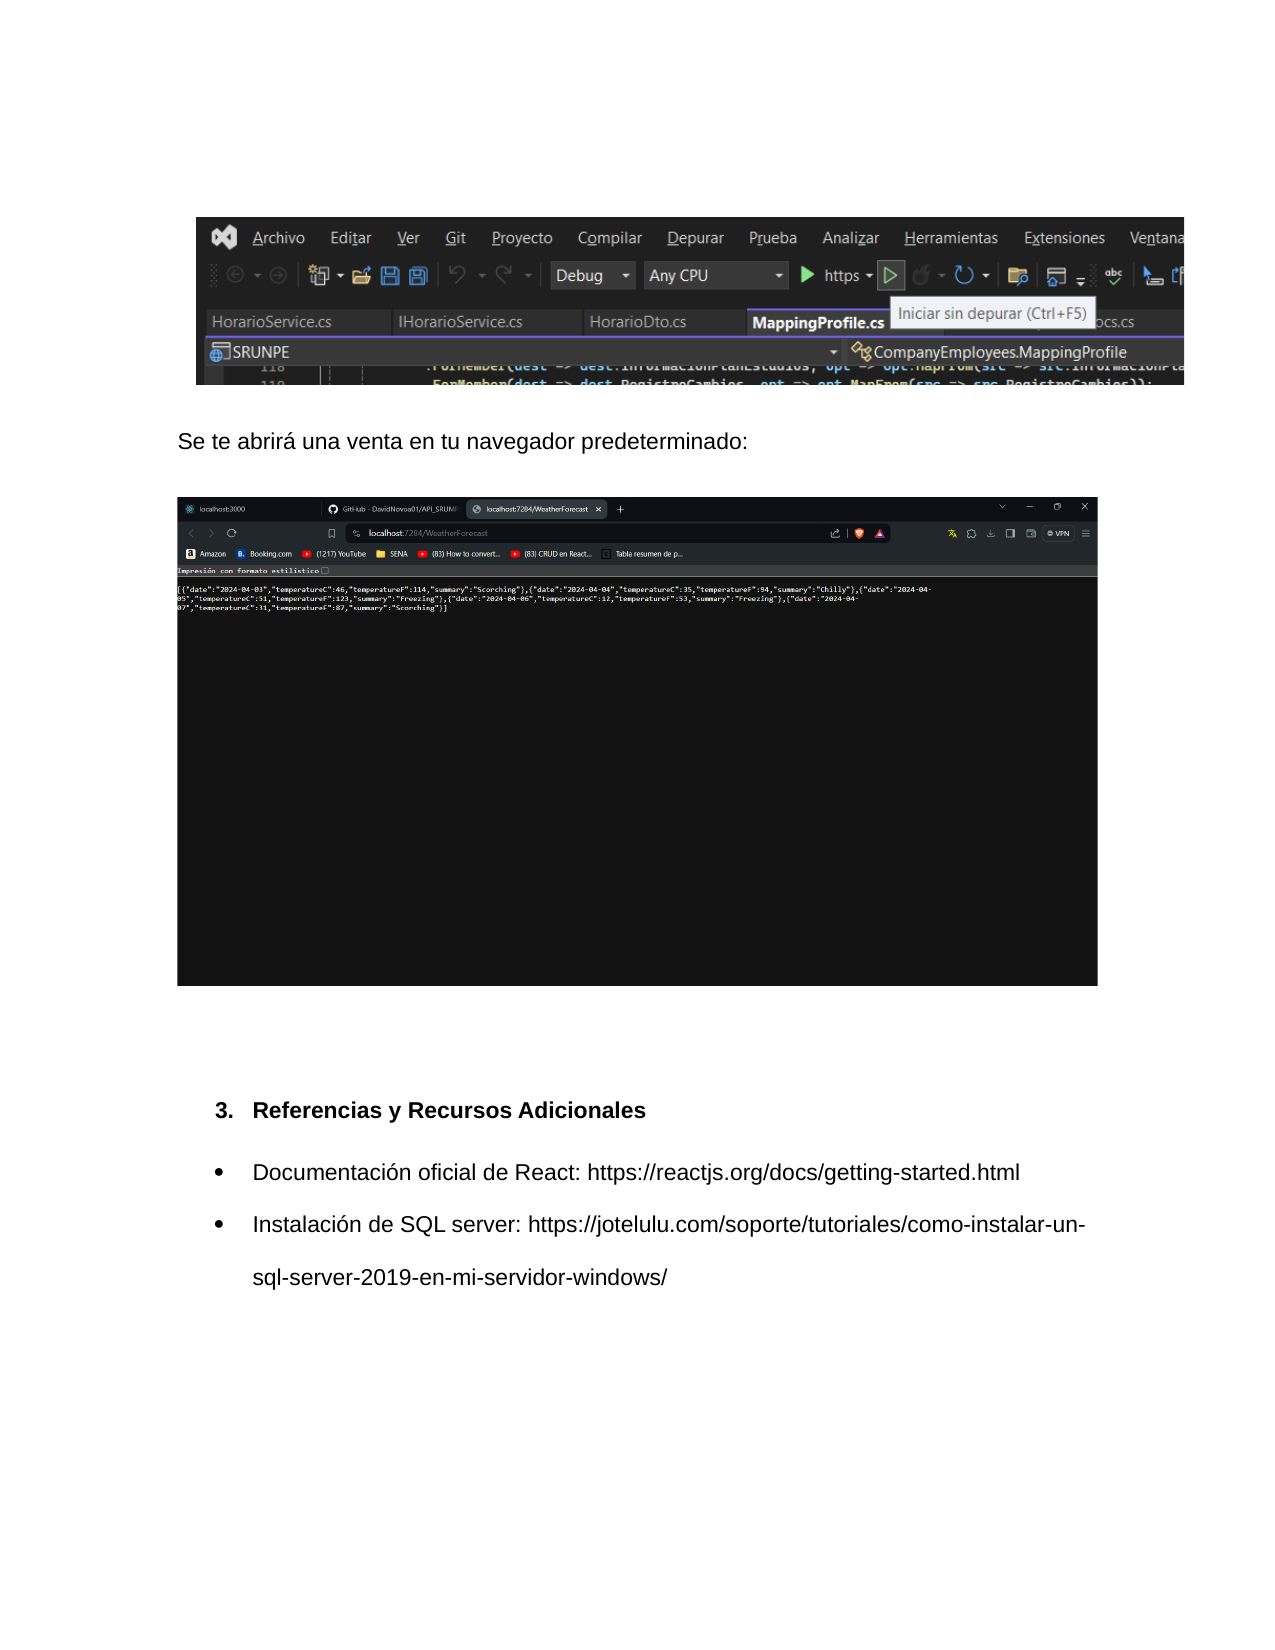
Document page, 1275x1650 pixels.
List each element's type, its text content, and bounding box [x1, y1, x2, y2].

subtitle Referencias y Recursos Adicionales [215, 1097, 1098, 1124]
picture [177, 497, 1098, 986]
text Se te abrirá una venta en tu navegador predeterminado: [177, 428, 1098, 454]
list Instalación de SQL server: https://jotelulu.com/soporte/tutoriales/como-instalar-un-sql-server-2019-en-mi-servidor-windows/ [215, 1211, 1098, 1290]
list Documentación oficial de React: https://reactjs.org/docs/getting-started.html [215, 1158, 1098, 1185]
picture [196, 217, 1185, 385]
